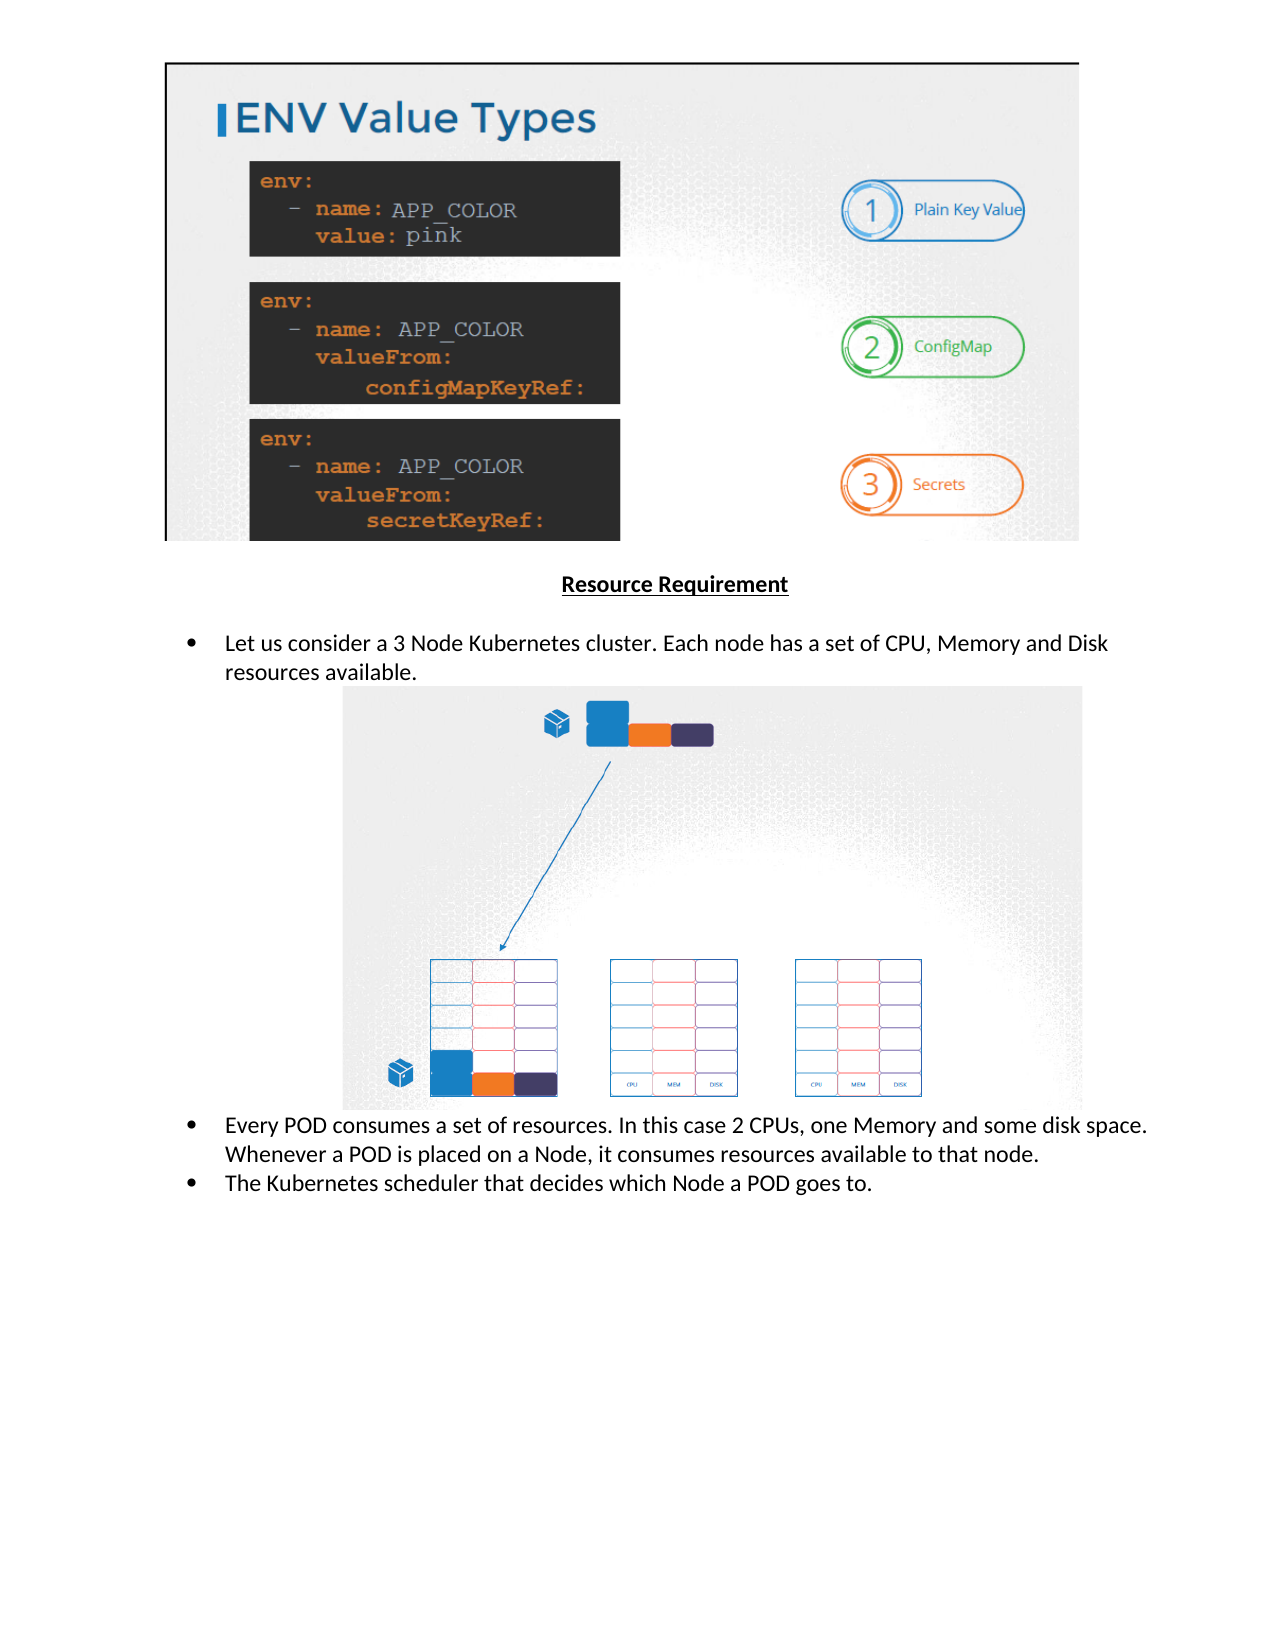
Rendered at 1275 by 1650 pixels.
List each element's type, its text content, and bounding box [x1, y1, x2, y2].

list The Kubernetes scheduler that decides which Node a POD goes to. [187, 1168, 1200, 1198]
list Let us consider a 3 Node Kubernetes cluster. Each node has a set of CPU, Memory and Disk resources available. [187, 628, 1200, 687]
list Every POD consumes a set of resources. In this case 2 CPUs, one Memory and some disk space. Whenever a POD is placed on a Node, it consumes resources available to that node. [187, 1110, 1200, 1168]
text Resource Requirement [150, 569, 1200, 599]
picture [342, 686, 1083, 1110]
picture [150, 37, 1080, 541]
